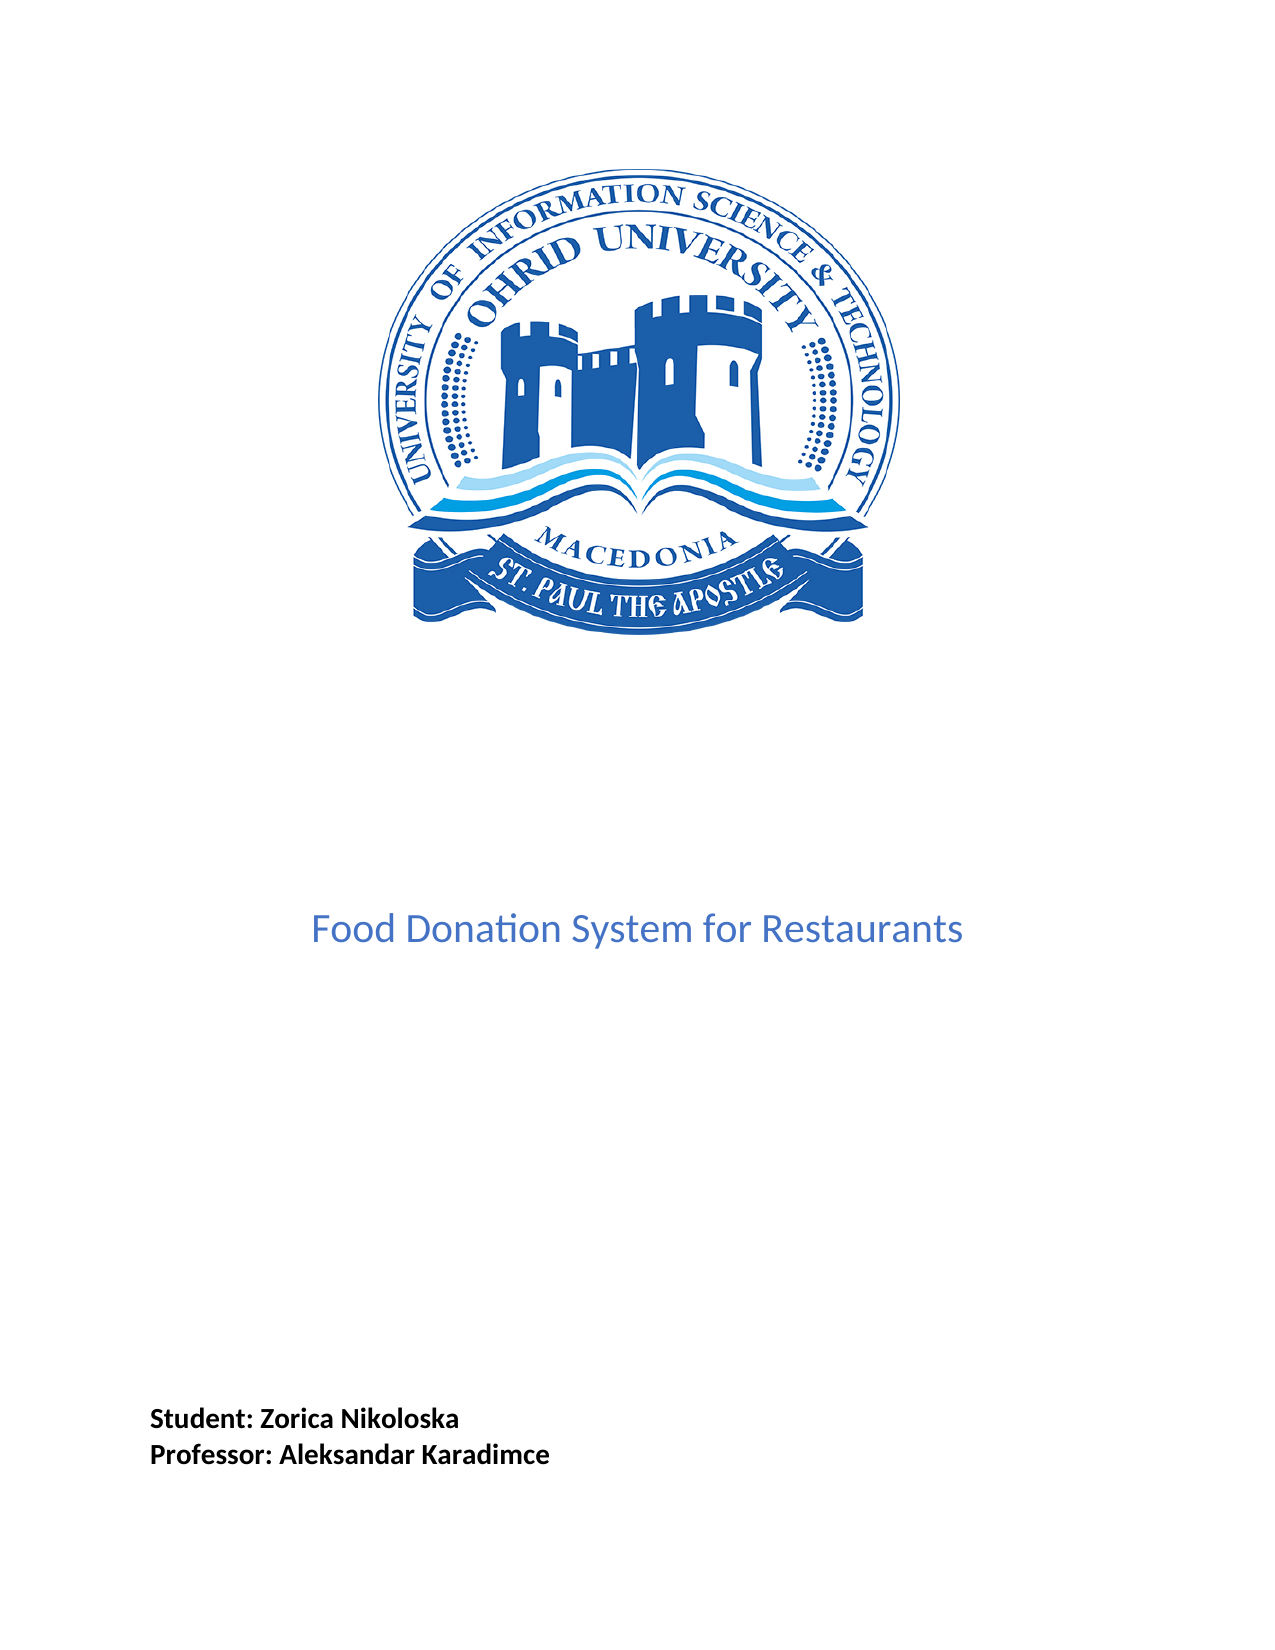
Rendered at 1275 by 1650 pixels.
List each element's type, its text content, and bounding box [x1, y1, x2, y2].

text Food Donation System for Restaurants [150, 902, 1125, 953]
text Professor: Aleksandar Karadimce [150, 1436, 1125, 1471]
picture [354, 149, 922, 653]
text Student: Zorica Nikoloska [150, 1400, 1125, 1436]
